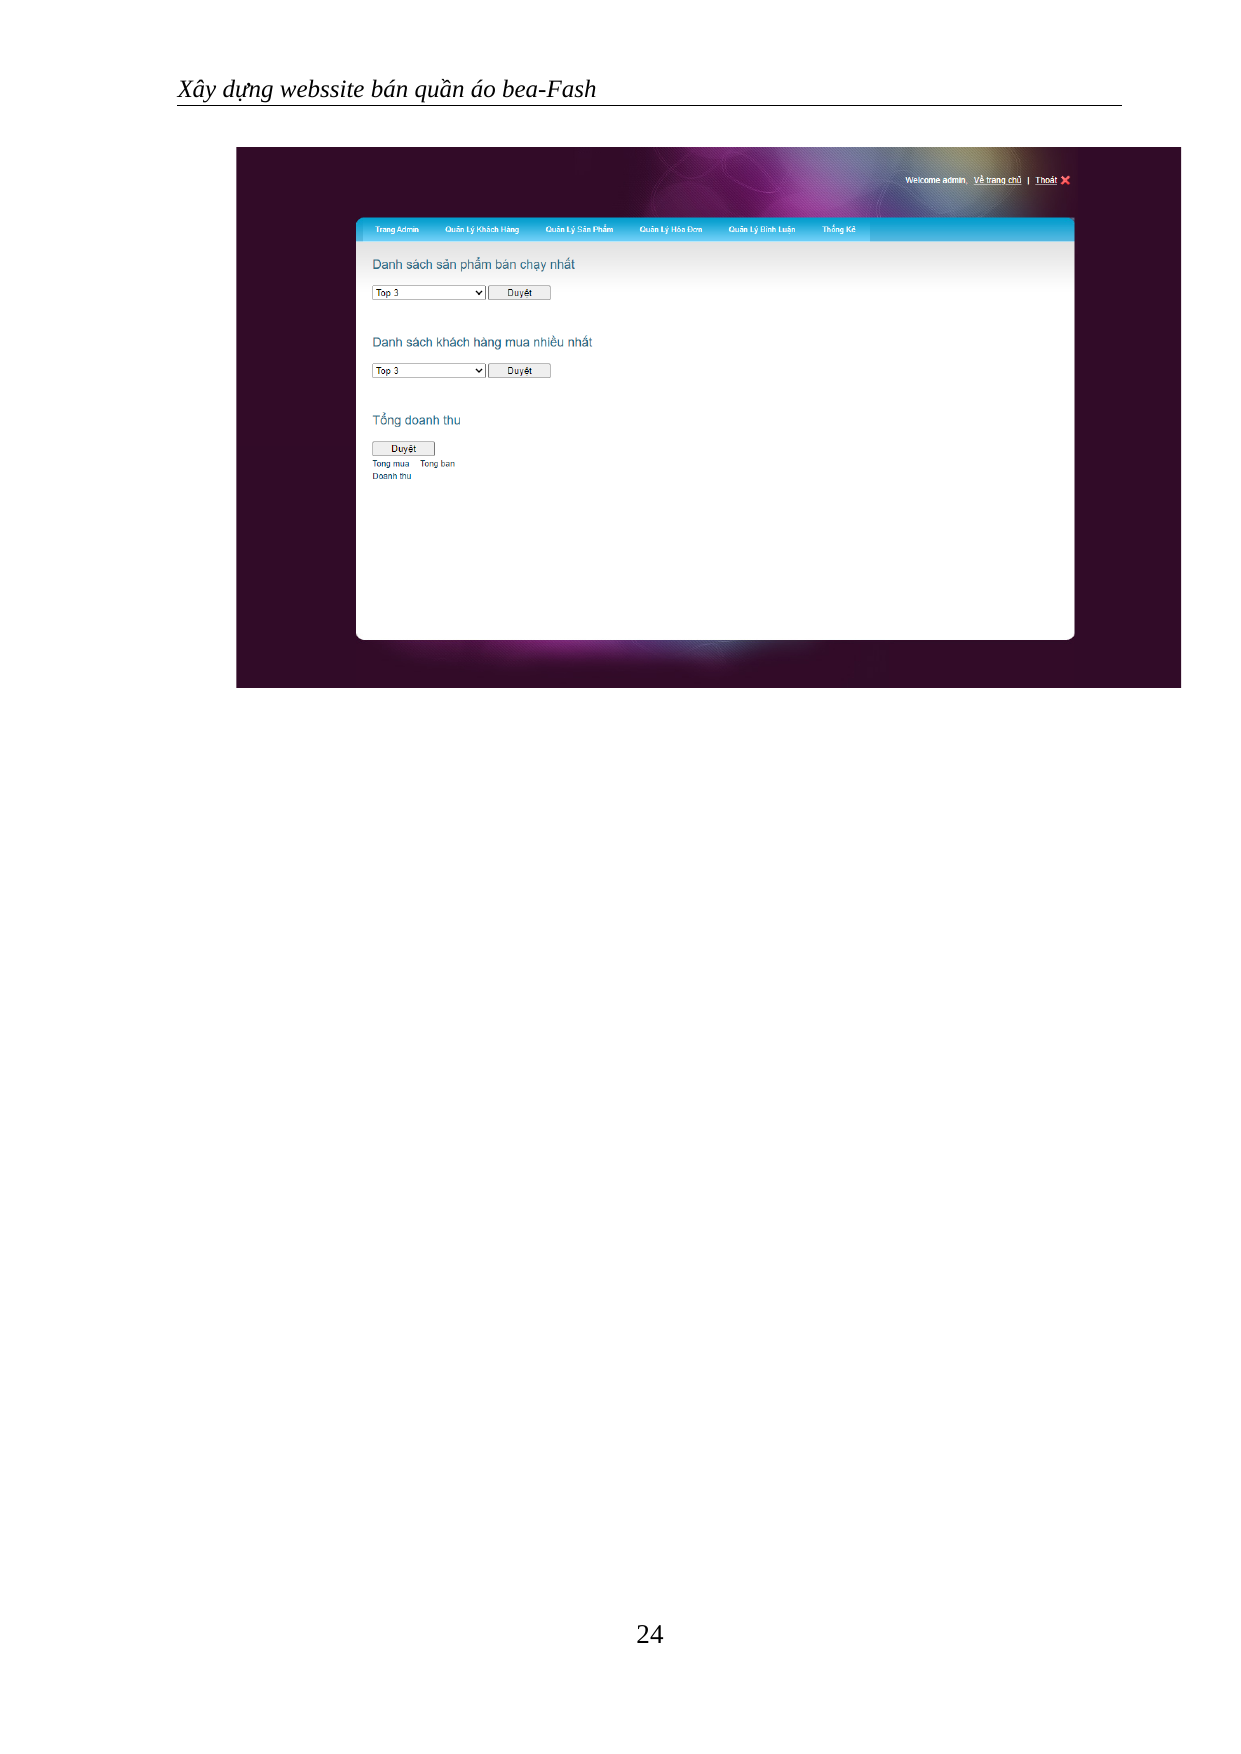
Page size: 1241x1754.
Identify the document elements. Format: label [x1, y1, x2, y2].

picture [236, 147, 1182, 688]
